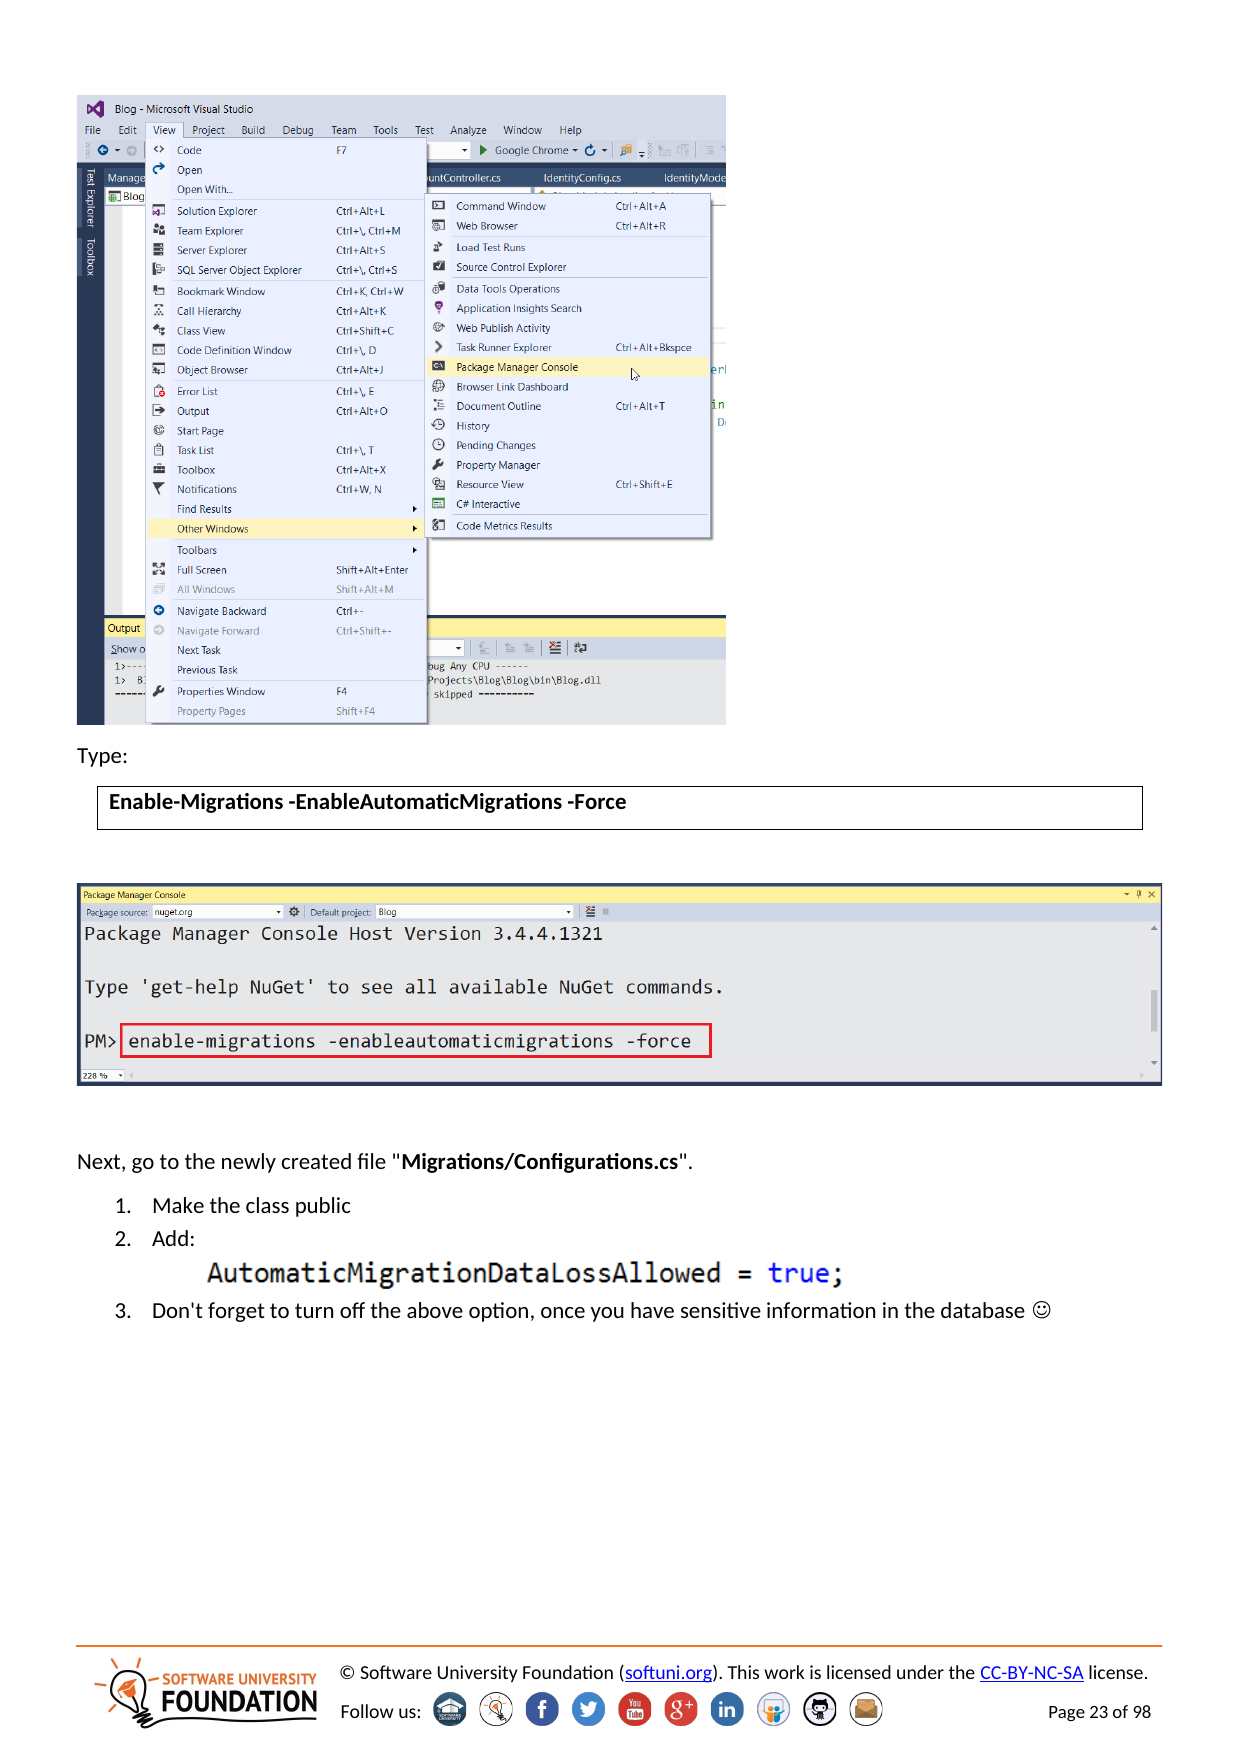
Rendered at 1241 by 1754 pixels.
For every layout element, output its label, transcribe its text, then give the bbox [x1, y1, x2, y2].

picture [433, 1692, 467, 1726]
picture [803, 1692, 837, 1726]
list Don't forget to turn off the above option, once you have sensitive information in the database [114, 1296, 1163, 1324]
picture [572, 1692, 605, 1726]
picture [151, 1256, 878, 1293]
picture [525, 1692, 559, 1726]
picture [757, 1692, 790, 1726]
picture [618, 1692, 652, 1726]
picture [479, 1692, 513, 1726]
list Make the class public [114, 1192, 1163, 1219]
picture [664, 1692, 698, 1726]
text Type: [77, 741, 1163, 769]
text Next, go to the newly created file "Migrations/Configurations.cs". [77, 1147, 1163, 1175]
picture [93, 1656, 317, 1729]
picture [849, 1692, 883, 1726]
picture [710, 1692, 744, 1726]
list Add: [114, 1224, 1163, 1252]
picture [76, 883, 1163, 1086]
picture [76, 95, 726, 725]
table_header Enable-Migrations -EnableAutomaticMigrations -Force [98, 787, 1142, 829]
